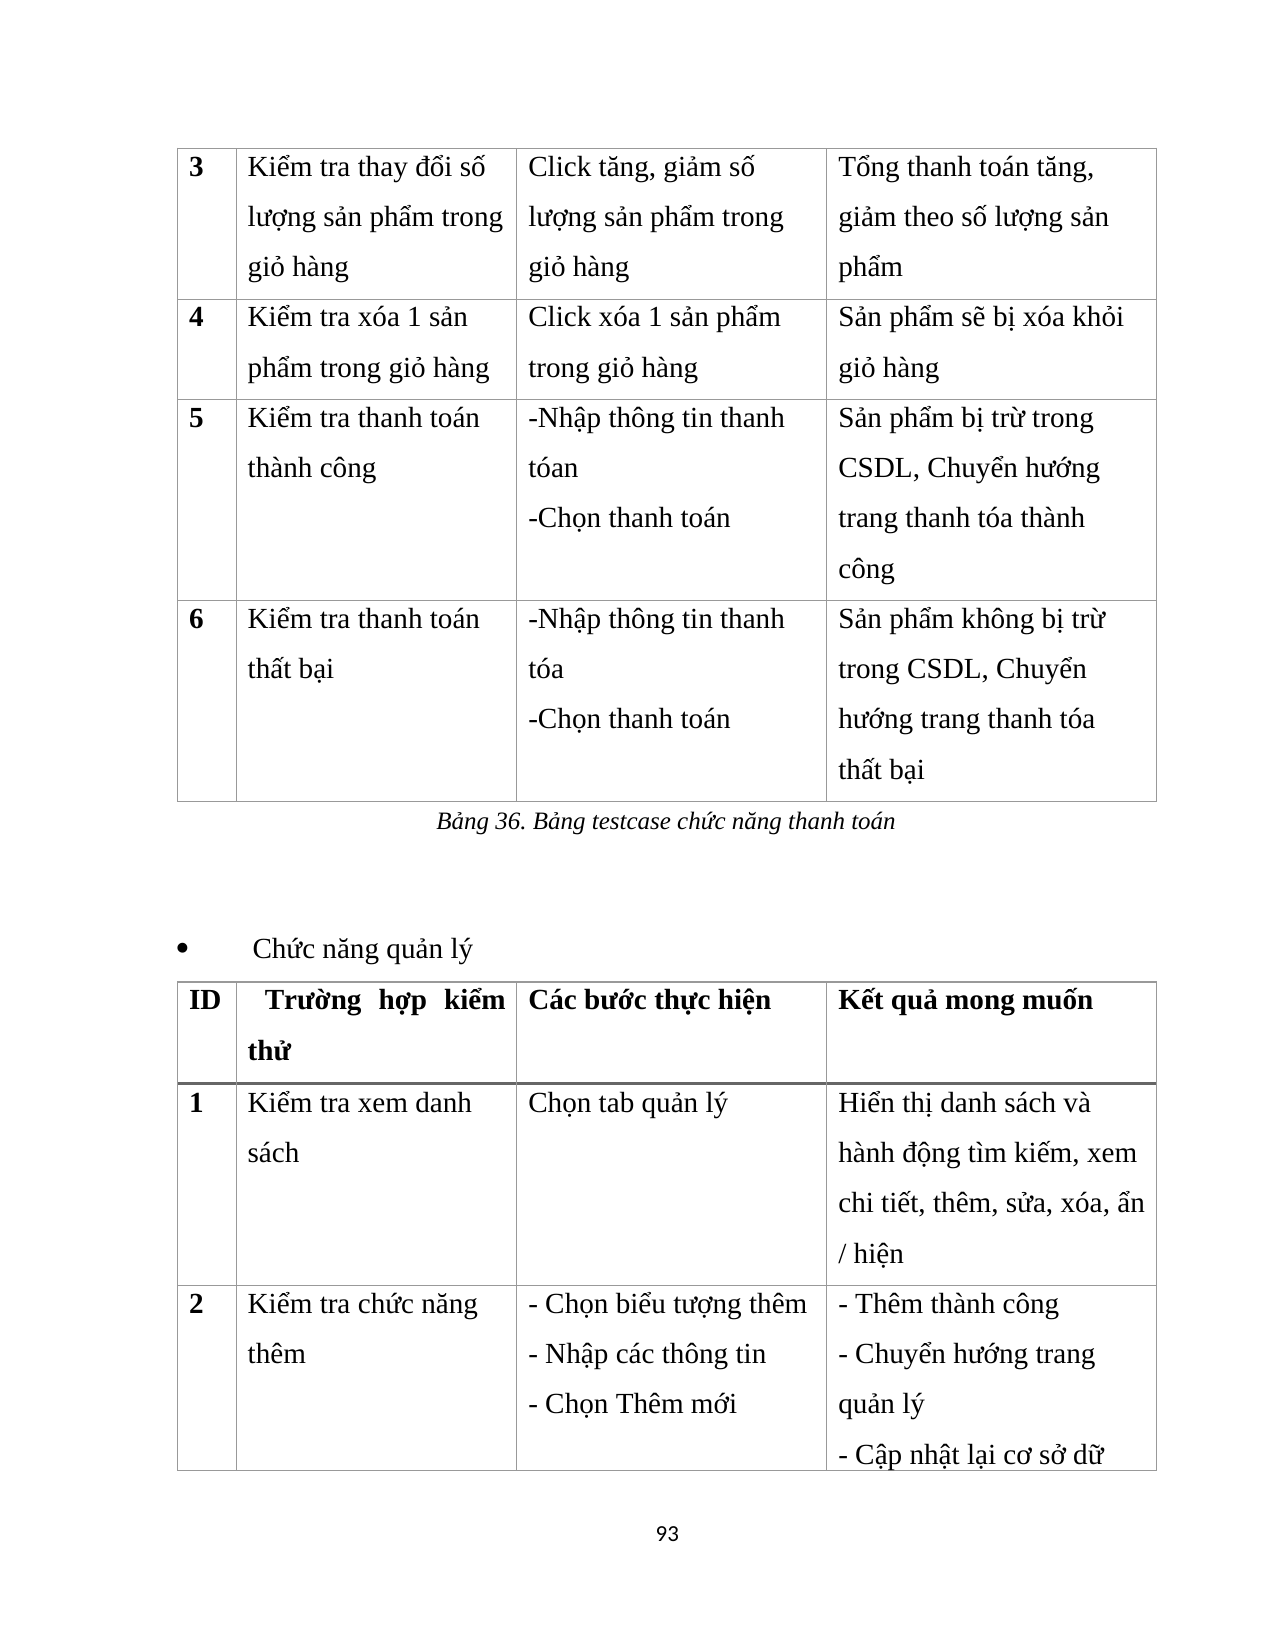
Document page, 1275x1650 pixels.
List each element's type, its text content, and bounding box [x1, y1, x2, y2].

table_cell Kiểm tra xem danh sách [237, 1085, 516, 1285]
table_cell 3 [178, 149, 236, 298]
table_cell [827, 1286, 1156, 1470]
table_cell Click xóa 1 sản phẩm trong giỏ hàng [517, 300, 826, 399]
table_cell 6 [178, 601, 236, 801]
subtitle Bảng 36. Bảng testcase chức năng thanh toán [177, 806, 1157, 835]
table_cell Kiểm tra thay đổi số lượng sản phẩm trong giỏ hàng [237, 149, 516, 298]
table_cell -Nhập thông tin thanh tóa -Chọn thanh toán [517, 601, 826, 801]
table_cell Kiểm tra thanh toán thành công [237, 400, 516, 600]
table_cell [237, 1286, 516, 1470]
table_cell 1 [178, 1085, 236, 1285]
table_cell Sản phẩm sẽ bị xóa khỏi giỏ hàng [827, 300, 1156, 399]
table_cell -Nhập thông tin thanh tóan -Chọn thanh toán [517, 400, 826, 600]
table_cell Click tăng, giảm số lượng sản phẩm trong giỏ hàng [517, 149, 826, 298]
table_header ID [178, 983, 236, 1082]
list Chức năng quản lý [177, 931, 1157, 964]
table_header Trường hợp kiểm thử [237, 983, 516, 1082]
table_cell Sản phẩm không bị trừ trong CSDL, Chuyển hướng trang thanh tóa thất bại [827, 601, 1156, 801]
table_cell Kiểm tra thanh toán thất bại [237, 601, 516, 801]
table_cell Sản phẩm bị trừ trong CSDL, Chuyển hướng trang thanh tóa thành công [827, 400, 1156, 600]
table_cell Tổng thanh toán tăng, giảm theo số lượng sản phẩm [827, 149, 1156, 298]
table_cell Kiểm tra xóa 1 sản phẩm trong giỏ hàng [237, 300, 516, 399]
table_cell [517, 1286, 826, 1470]
table_cell Hiển thị danh sách và hành động tìm kiếm, xem chi tiết, thêm, sửa, xóa, ẩn / hiện [827, 1085, 1156, 1285]
table_cell 4 [178, 300, 236, 399]
table_header Các bước thực hiện [517, 983, 826, 1082]
table_cell 5 [178, 400, 236, 600]
table_cell 2 [178, 1286, 236, 1470]
table_header Kết quả mong muốn [827, 983, 1156, 1082]
table_cell Chọn tab quản lý [517, 1085, 826, 1285]
